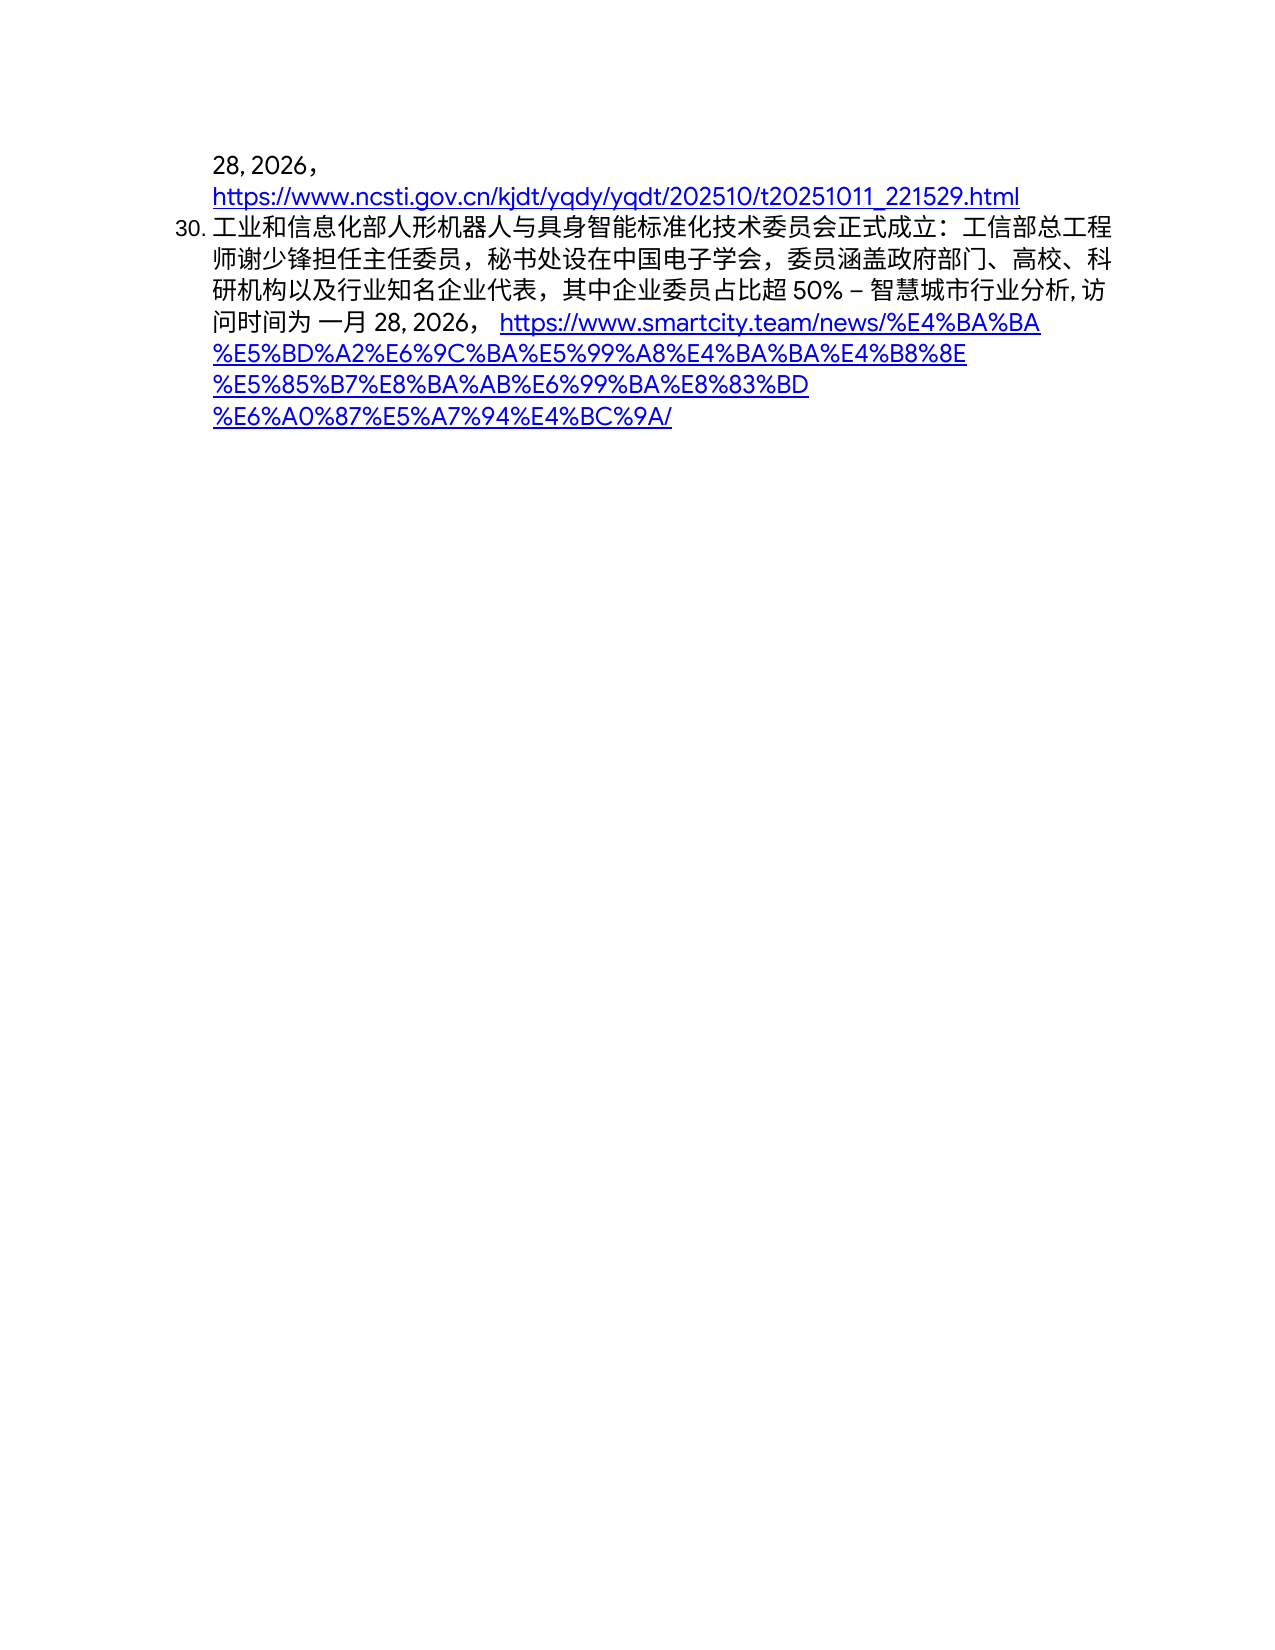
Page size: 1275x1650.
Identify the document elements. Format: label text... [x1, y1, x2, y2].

list 工业和信息化部人形机器人与具身智能标准化技术委员会正式成立：工信部总工程师谢少锋担任主任委员，秘书处设在中国电子学会，委员涵盖政府部门、高校、科研机构以及行业知名企业代表，其中企业委员占比超50% – 智慧城市行业分析, 访问时间为 一月 28, 2026， https://www.smartcity.team/news/%E4%BA%BA%E5%BD%A2%E6%9C%BA%E5%99%A8%E4%BA%BA%E4%B8%8E%E5%85%B7%E8%BA%AB%E6%99%BA%E8%83%BD%E6%A0%87%E5%A7%94%E4%BC%9A/ [175, 213, 1125, 432]
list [175, 150, 1125, 213]
